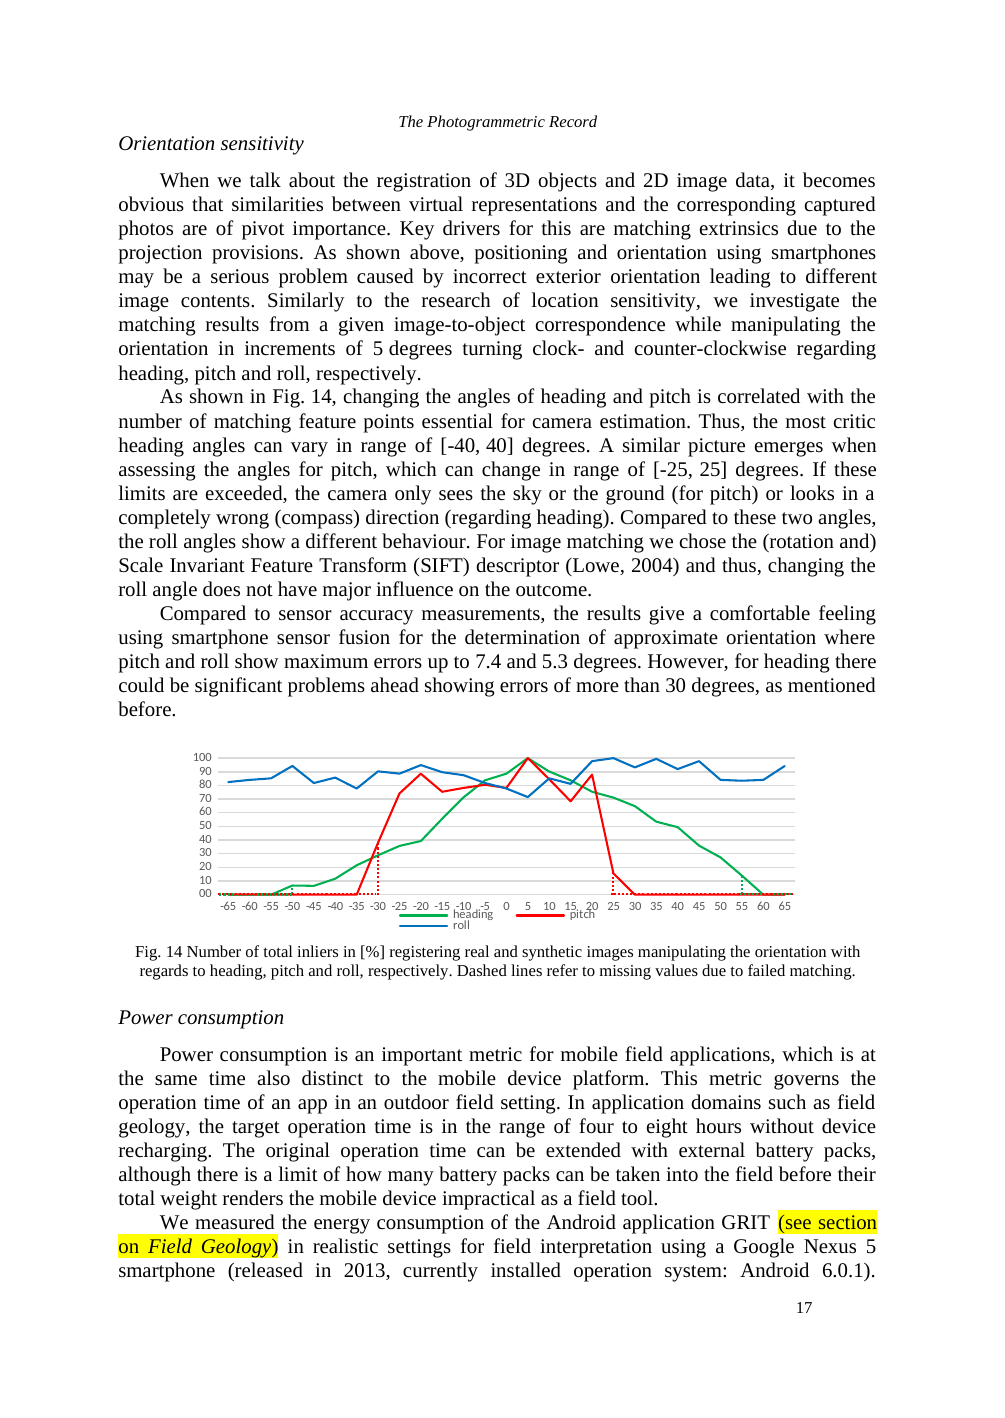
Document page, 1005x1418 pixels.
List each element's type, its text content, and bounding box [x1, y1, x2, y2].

text Fig. 14 Number of total inliers in [%] registering real and synthetic images manipulating the orientation with regards to heading, pitch and roll, respectively. Dashed lines refer to missing values due to failed matching. [118, 942, 877, 980]
text Compared to sensor accuracy measurements, the results give a comfortable feeling using smartphone sensor fusion for the determination of approximate orientation where pitch and roll show maximum errors up to 7.4 and 5.3 degrees. However, for heading there could be significant problems ahead showing errors of more than 30 degrees, as mentioned before. [118, 601, 877, 721]
subtitle Power consumption [118, 1005, 877, 1029]
text As shown in Fig. 14, changing the angles of heading and pitch is correlated with the number of matching feature points essential for camera estimation. Thus, the most critic heading angles can vary in range of [-40, 40] degrees. A similar picture emerges when assessing the angles for pitch, which can change in range of [-25, 25] degrees. If these limits are exceeded, the camera only sees the sky or the ground (for pitch) or looks in a completely wrong (compass) direction (regarding heading). Compared to these two angles, the roll angles show a different behaviour. For image matching we chose the (rotation and) Scale Invariant Feature Transform (SIFT) descriptor (Lowe, 2004) and thus, changing the roll angle does not have major influence on the outcome. [118, 384, 877, 601]
subtitle Orientation sensitivity [118, 131, 877, 155]
text Power consumption is an important metric for mobile field applications, which is at the same time also distinct to the mobile device platform. This metric governs the operation time of an app in an outdoor field setting. In application domains such as field geology, the target operation time is in the range of four to eight hours without device recharging. The original operation time can be extended with external battery packs, although there is a limit of how many battery packs can be taken into the field before their total weight renders the mobile device impractical as a field tool. [118, 1042, 877, 1210]
text When we talk about the registration of 3D objects and 2D image data, it becomes obvious that similarities between virtual representations and the corresponding captured photos are of pivot importance. Key drivers for this are matching extrinsics due to the projection provisions. As shown above, positioning and orientation using smartphones may be a serious problem caused by incorrect exterior orientation leading to different image contents. Similarly to the research of location sensitivity, we investigate the matching results from a given image-to-object correspondence while manipulating the orientation in increments of 5 degrees turning clock- and counter-clockwise regarding heading, pitch and roll, respectively. [118, 168, 877, 384]
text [118, 1210, 877, 1282]
